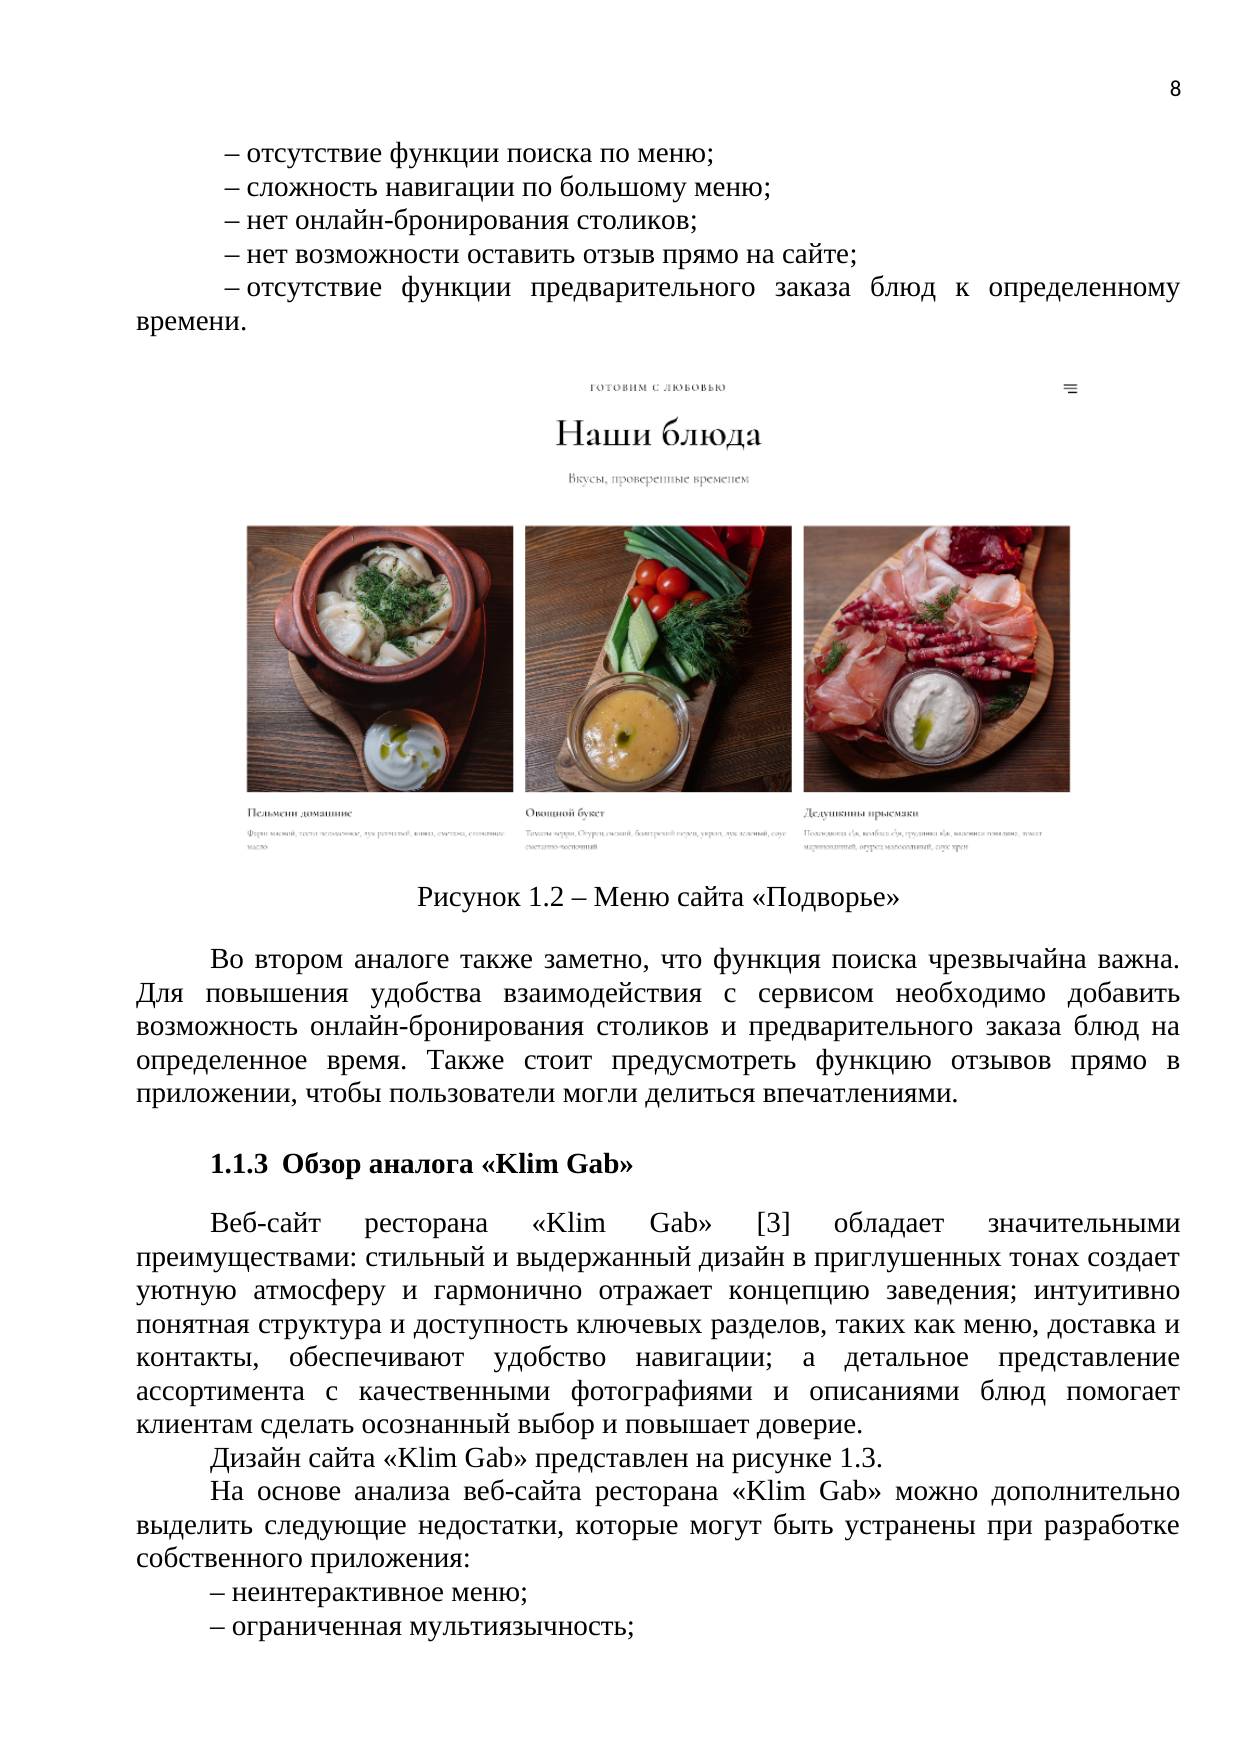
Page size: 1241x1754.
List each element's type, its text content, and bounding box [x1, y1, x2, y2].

list сложность навигации по большому меню; [136, 169, 1181, 202]
list отсутствие функции предварительного заказа блюд к определенному времени. [136, 269, 1181, 337]
text Рисунок 1.2 – Меню сайта «Подворье» [136, 879, 1181, 912]
text На основе анализа веб-сайта ресторана «Klim Gab» можно дополнительно выделить следующие недостатки, которые могут быть устранены при разработке собственного приложения: [136, 1473, 1181, 1574]
subtitle Обзор аналога «Klim Gab» [136, 1147, 1181, 1180]
text Веб-сайт ресторана «Klim Gab» [3] обладает значительными преимуществами: стильный и выдержанный дизайн в приглушенных тонах создает уютную атмосферу и гармонично отражает концепцию заведения; интуитивно понятная структура и доступность ключевых разделов, таких как меню, доставка и контакты, обеспечивают удобство навигации; а детальное представление ассортимента с качественными фотографиями и описаниями блюд помогает клиентам сделать осознанный выбор и повышает доверие. [136, 1205, 1181, 1440]
list неинтерактивное меню; [136, 1574, 1181, 1608]
text Дизайн сайта «Klim Gab» представлен на рисунке 1.3. [136, 1440, 1181, 1473]
text Во втором аналоге также заметно, что функция поиска чрезвычайна важна. Для повышения удобства взаимодействия с сервисом необходимо добавить возможность онлайн-бронирования столиков и предварительного заказа блюд на определенное время. Также стоит предусмотреть функцию отзывов прямо в приложении, чтобы пользователи могли делиться впечатлениями. [136, 941, 1181, 1109]
picture [224, 365, 1093, 854]
list нет онлайн-бронирования столиков; [136, 202, 1181, 236]
list ограниченная мультиязычность; [136, 1608, 1181, 1641]
list отсутствие функции поиска по меню; [136, 135, 1181, 169]
list нет возможности оставить отзыв прямо на сайте; [136, 236, 1181, 269]
